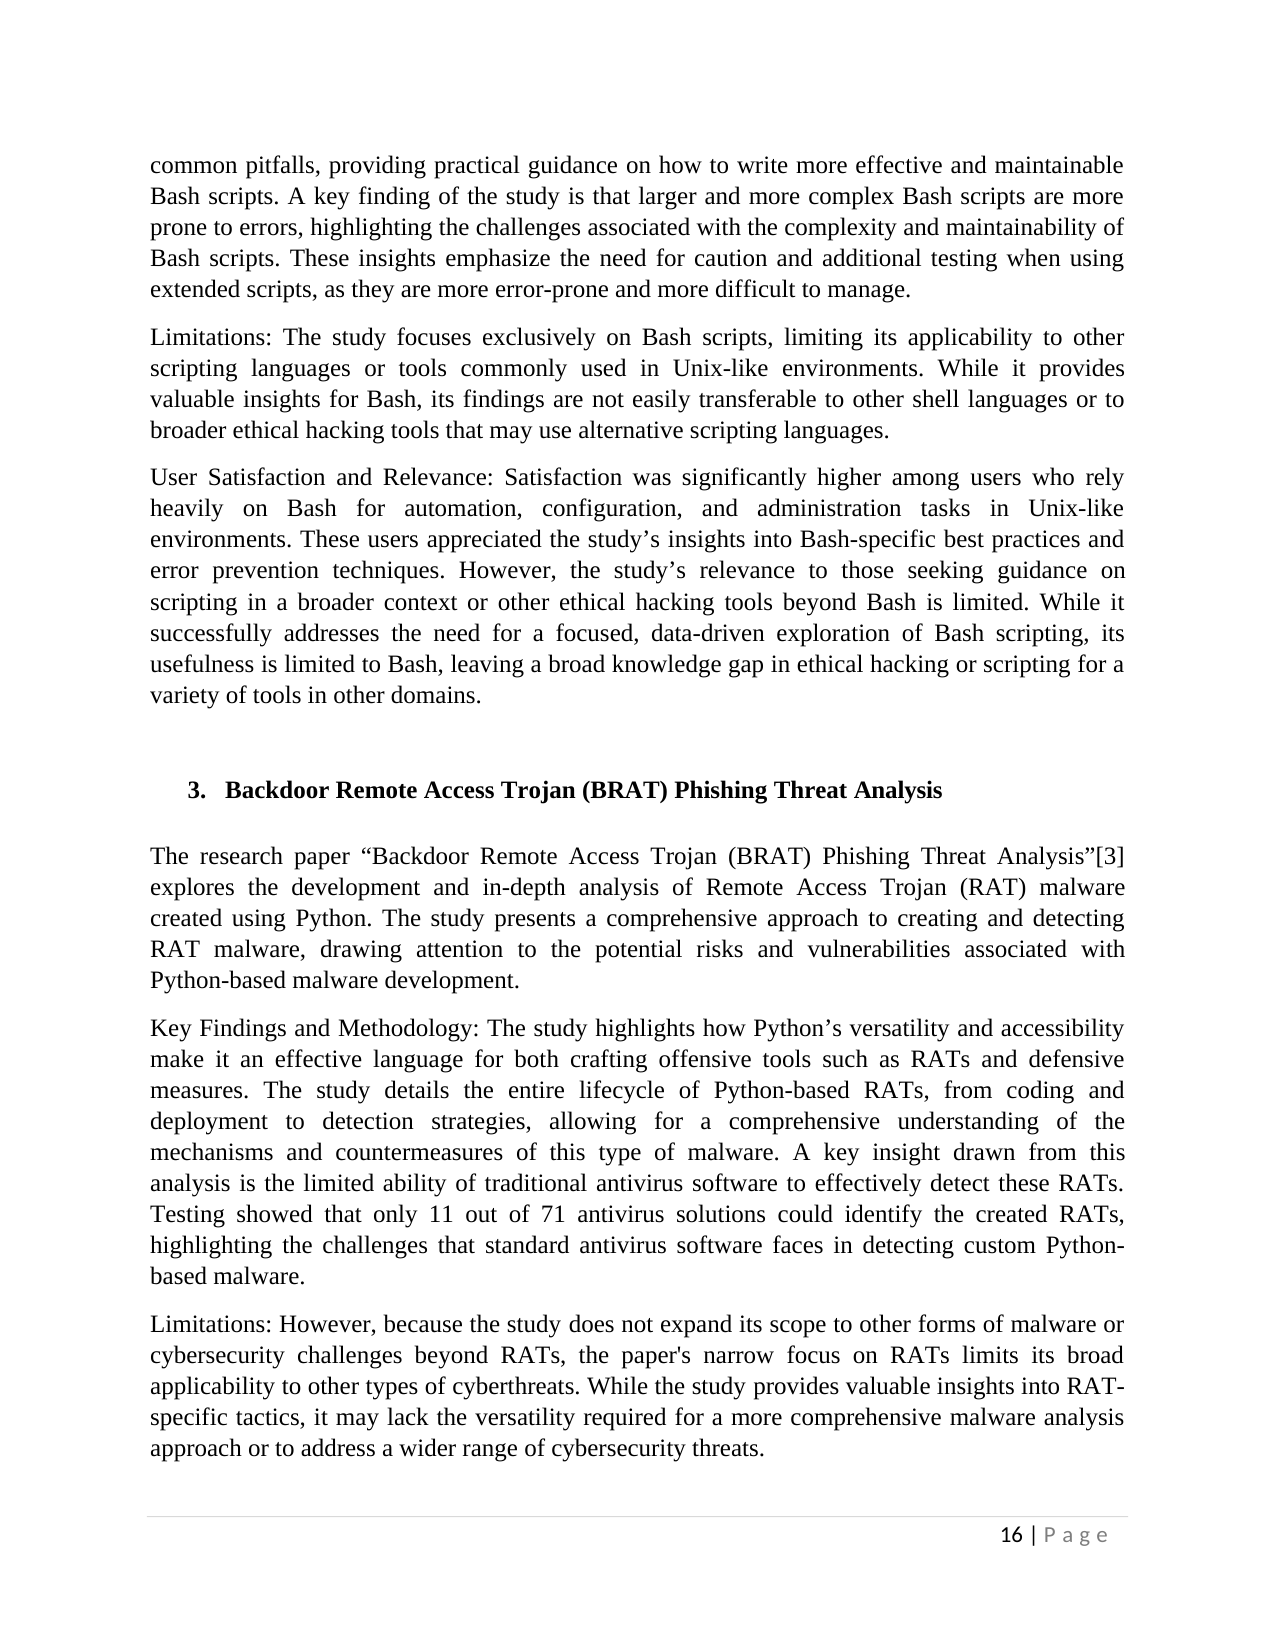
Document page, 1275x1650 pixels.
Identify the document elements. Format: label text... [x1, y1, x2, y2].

text Limitations: The study focuses exclusively on Bash scripts, limiting its applicability to other scripting languages or tools commonly used in Unix-like environments. While it provides valuable insights for Bash, its findings are not easily transferable to other shell languages or to broader ethical hacking tools that may use alternative scripting languages. [150, 322, 1126, 443]
text common pitfalls, providing practical guidance on how to write more effective and maintainable Bash scripts. A key finding of the study is that larger and more complex Bash scripts are more prone to errors, highlighting the challenges associated with the complexity and maintainability of Bash scripts. These insights emphasize the need for caution and additional testing when using extended scripts, as they are more error-prone and more difficult to manage. [150, 150, 1125, 303]
text User Satisfaction and Relevance: Satisfaction was significantly higher among users who rely heavily on Bash for automation, configuration, and administration tasks in Unix-like environments. These users appreciated the study’s insights into Bash-specific best practices and error prevention techniques. However, the study’s relevance to those seeking guidance on scripting in a broader context or other ethical hacking tools beyond Bash is limited. While it successfully addresses the need for a focused, data-driven exploration of Bash scripting, its usefulness is limited to Bash, leaving a broad knowledge gap in ethical hacking or scripting for a variety of tools in other domains. [150, 462, 1126, 708]
subtitle Backdoor Remote Access Trojan (BRAT) Phishing Threat Analysis [187, 775, 1200, 804]
text Limitations: However, because the study does not expand its scope to other forms of malware or cybersecurity challenges beyond RATs, the paper's narrow focus on RATs limits its broad applicability to other types of cyberthreats. While the study provides valuable insights into RAT- specific tactics, it may lack the versatility required for a more comprehensive malware analysis approach or to address a wider range of cybersecurity threats. [150, 1309, 1126, 1462]
text Key Findings and Methodology: The study highlights how Python’s versatility and accessibility make it an effective language for both crafting offensive tools such as RATs and defensive measures. The study details the entire lifecycle of Python-based RATs, from coding and deployment to detection strategies, allowing for a comprehensive understanding of the mechanisms and countermeasures of this type of malware. A key insight drawn from this analysis is the limited ability of traditional antivirus software to effectively detect these RATs. Testing showed that only 11 out of 71 antivirus solutions could identify the created RATs, highlighting the challenges that standard antivirus software faces in detecting custom Python-based malware. [150, 1013, 1126, 1290]
text The research paper “Backdoor Remote Access Trojan (BRAT) Phishing Threat Analysis”[3] explores the development and in-depth analysis of Remote Access Trojan (RAT) malware created using Python. The study presents a comprehensive approach to creating and detecting RAT malware, drawing attention to the potential risks and vulnerabilities associated with Python-based malware development. [150, 841, 1125, 994]
